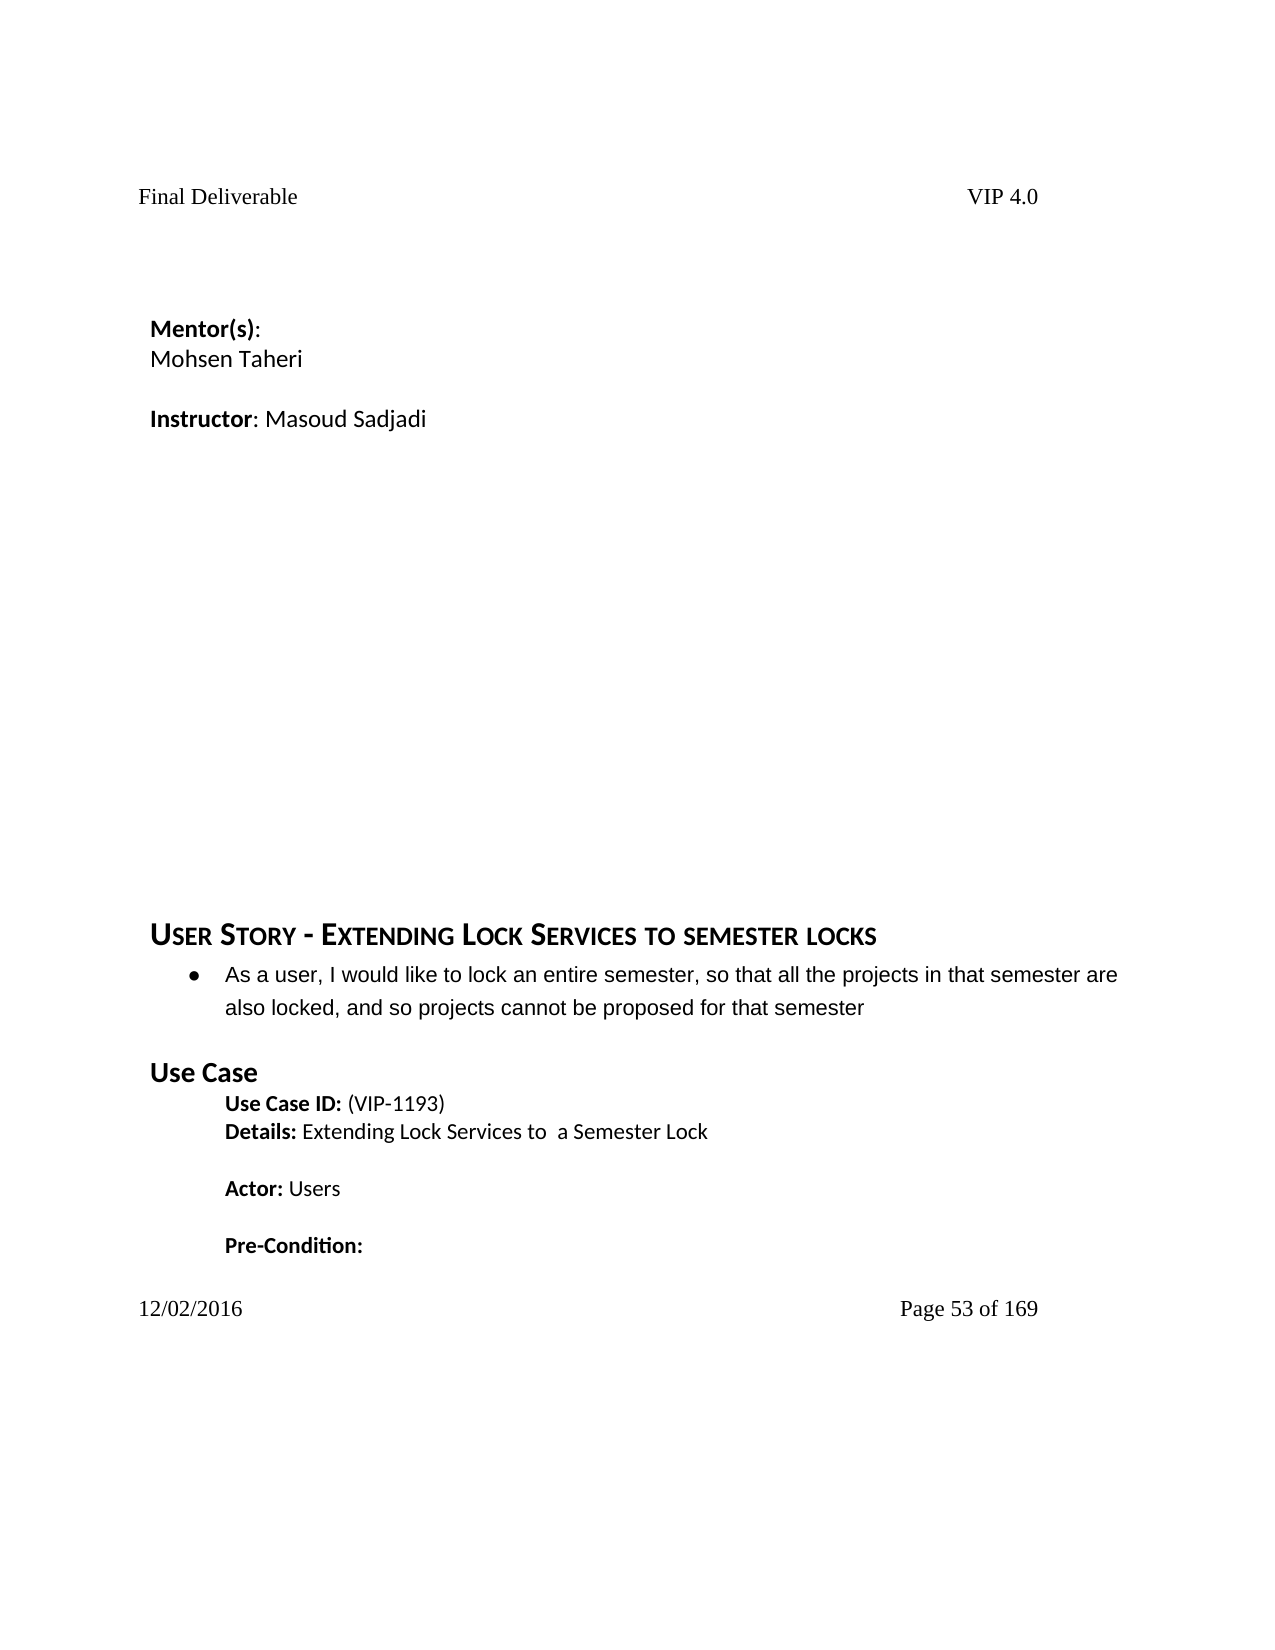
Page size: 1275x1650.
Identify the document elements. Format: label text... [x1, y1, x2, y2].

text Pre-Condition: [150, 1231, 1125, 1259]
list As a user, I would like to lock an entire semester, so that all the projects in that semester are also locked, and so projects cannot be proposed for that semester [187, 962, 1125, 1020]
text Mentor(s): [150, 313, 1125, 344]
text Details: Extending Lock Services to a Semester Lock [150, 1117, 1125, 1145]
text Mohsen Taheri [150, 344, 1125, 374]
subtitle Use Case [150, 1054, 1125, 1089]
text Use Case ID: (VIP-1193) [150, 1089, 1125, 1117]
text Instructor: Masoud Sadjadi [150, 403, 1125, 433]
subtitle User Story - Extending Lock Services to semester locks [150, 913, 1125, 953]
text Actor: Users [150, 1174, 1125, 1202]
